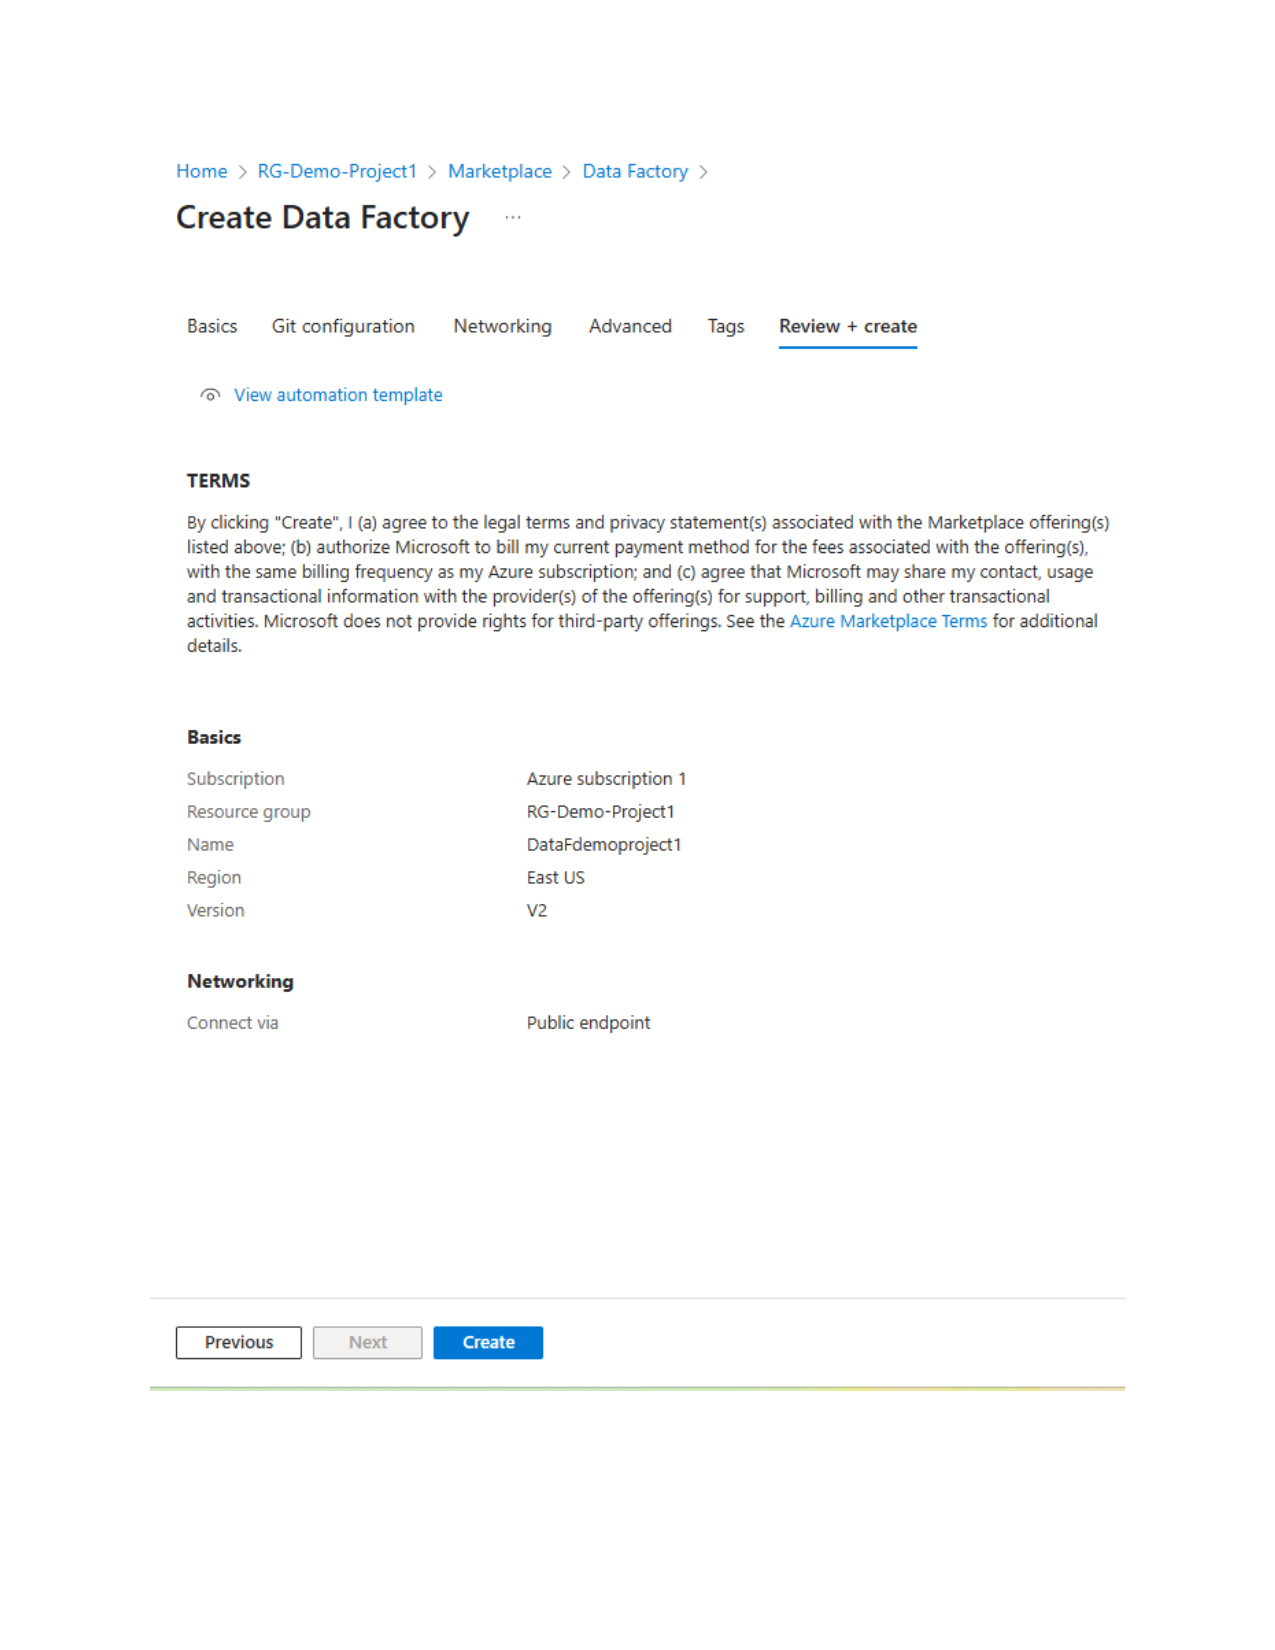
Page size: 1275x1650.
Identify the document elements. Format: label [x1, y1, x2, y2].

picture [150, 150, 1125, 1391]
